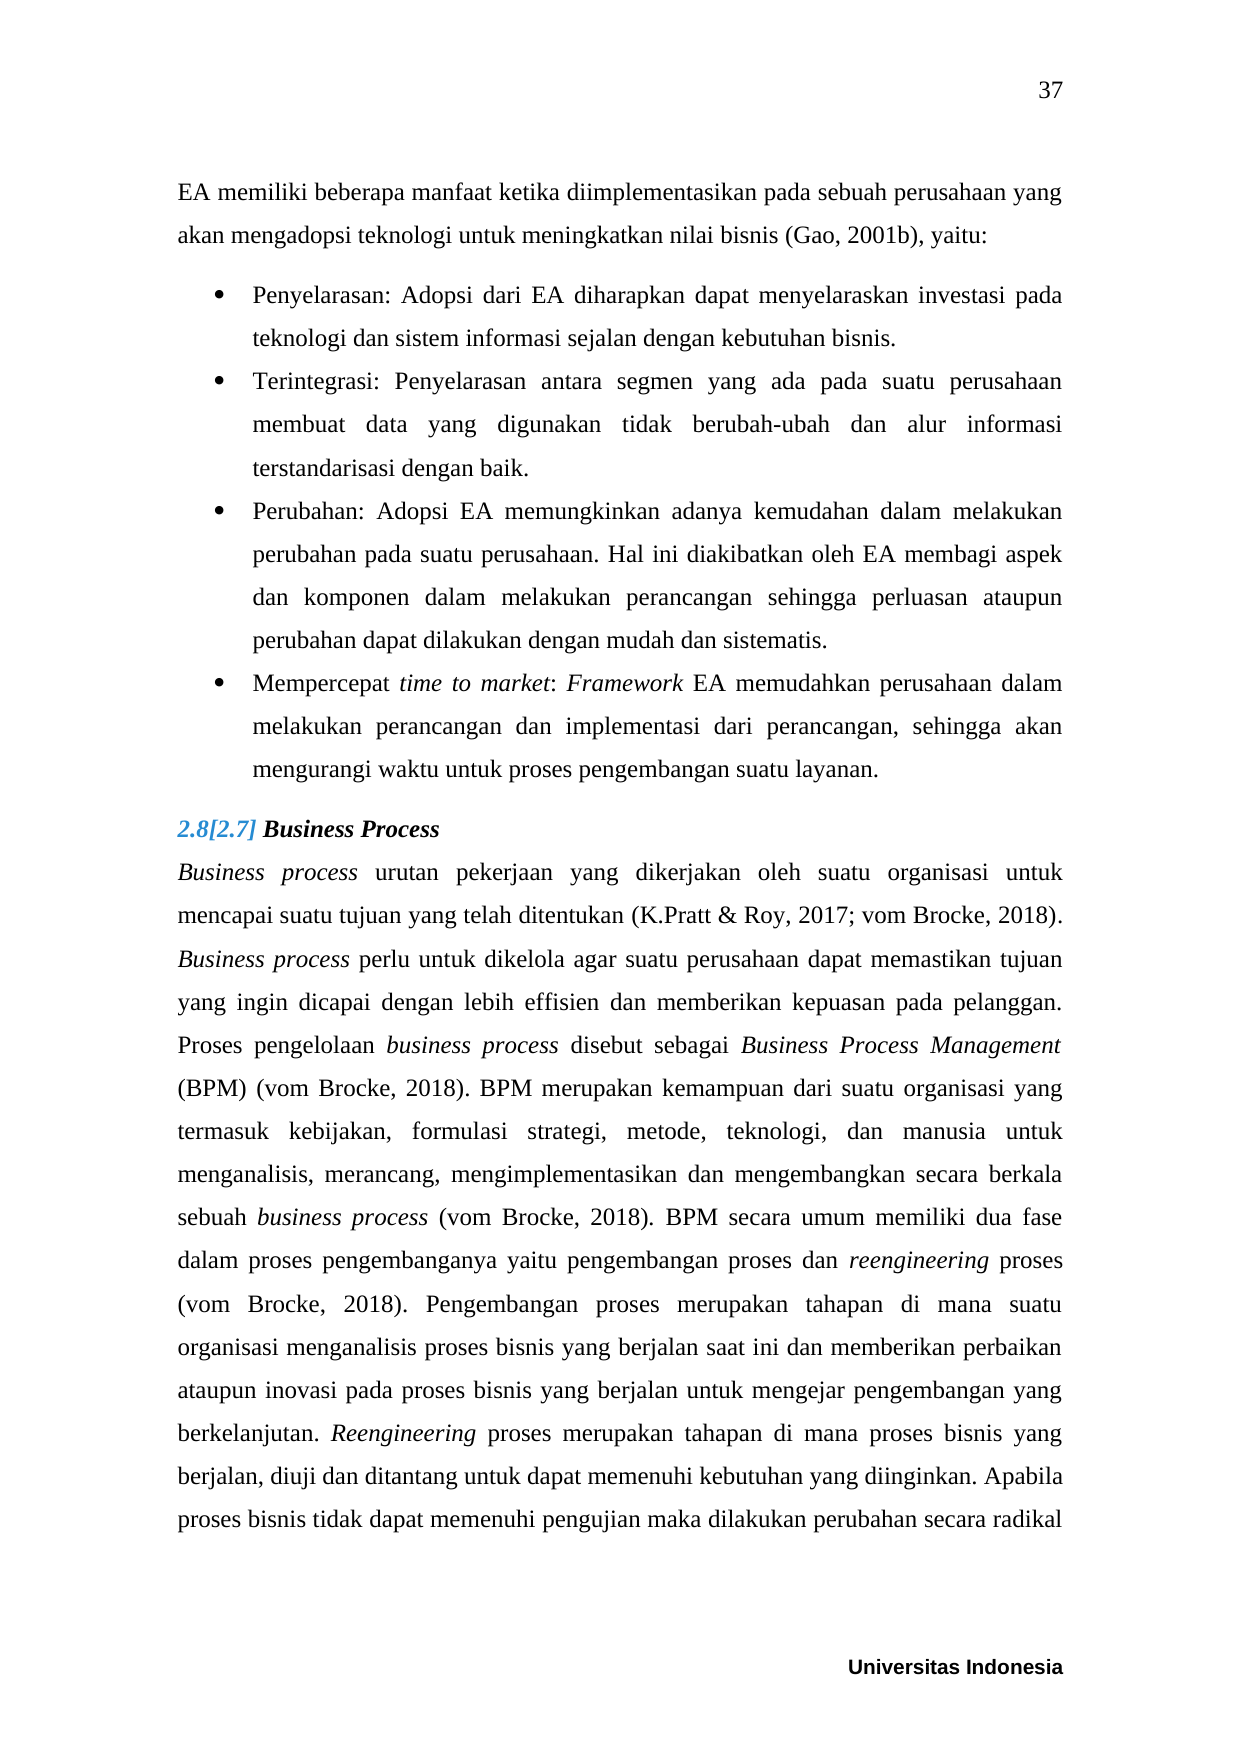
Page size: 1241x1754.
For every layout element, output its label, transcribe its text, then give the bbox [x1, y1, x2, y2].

text EA memiliki beberapa manfaat ketika diimplementasikan pada sebuah perusahaan yang akan mengadopsi teknologi untuk meningkatkan nilai bisnis (Gao, 2001b), yaitu: [177, 177, 1063, 249]
list Penyelarasan: Adopsi dari EA diharapkan dapat menyelaraskan investasi pada teknologi dan sistem informasi sejalan dengan kebutuhan bisnis. [215, 280, 1063, 352]
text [177, 857, 1063, 1533]
subtitle Business Process [177, 814, 1063, 843]
list Terintegrasi: Penyelarasan antara segmen yang ada pada suatu perusahaan membuat data yang digunakan tidak berubah-ubah dan alur informasi terstandarisasi dengan baik. [215, 366, 1063, 481]
list Mempercepat time to market: Framework EA memudahkan perusahaan dalam melakukan perancangan dan implementasi dari perancangan, sehingga akan mengurangi waktu untuk proses pengembangan suatu layanan. [215, 668, 1063, 783]
list Perubahan: Adopsi EA memungkinkan adanya kemudahan dalam melakukan perubahan pada suatu perusahaan. Hal ini diakibatkan oleh EA membagi aspek dan komponen dalam melakukan perancangan sehingga perluasan ataupun perubahan dapat dilakukan dengan mudah dan sistematis. [215, 496, 1063, 654]
